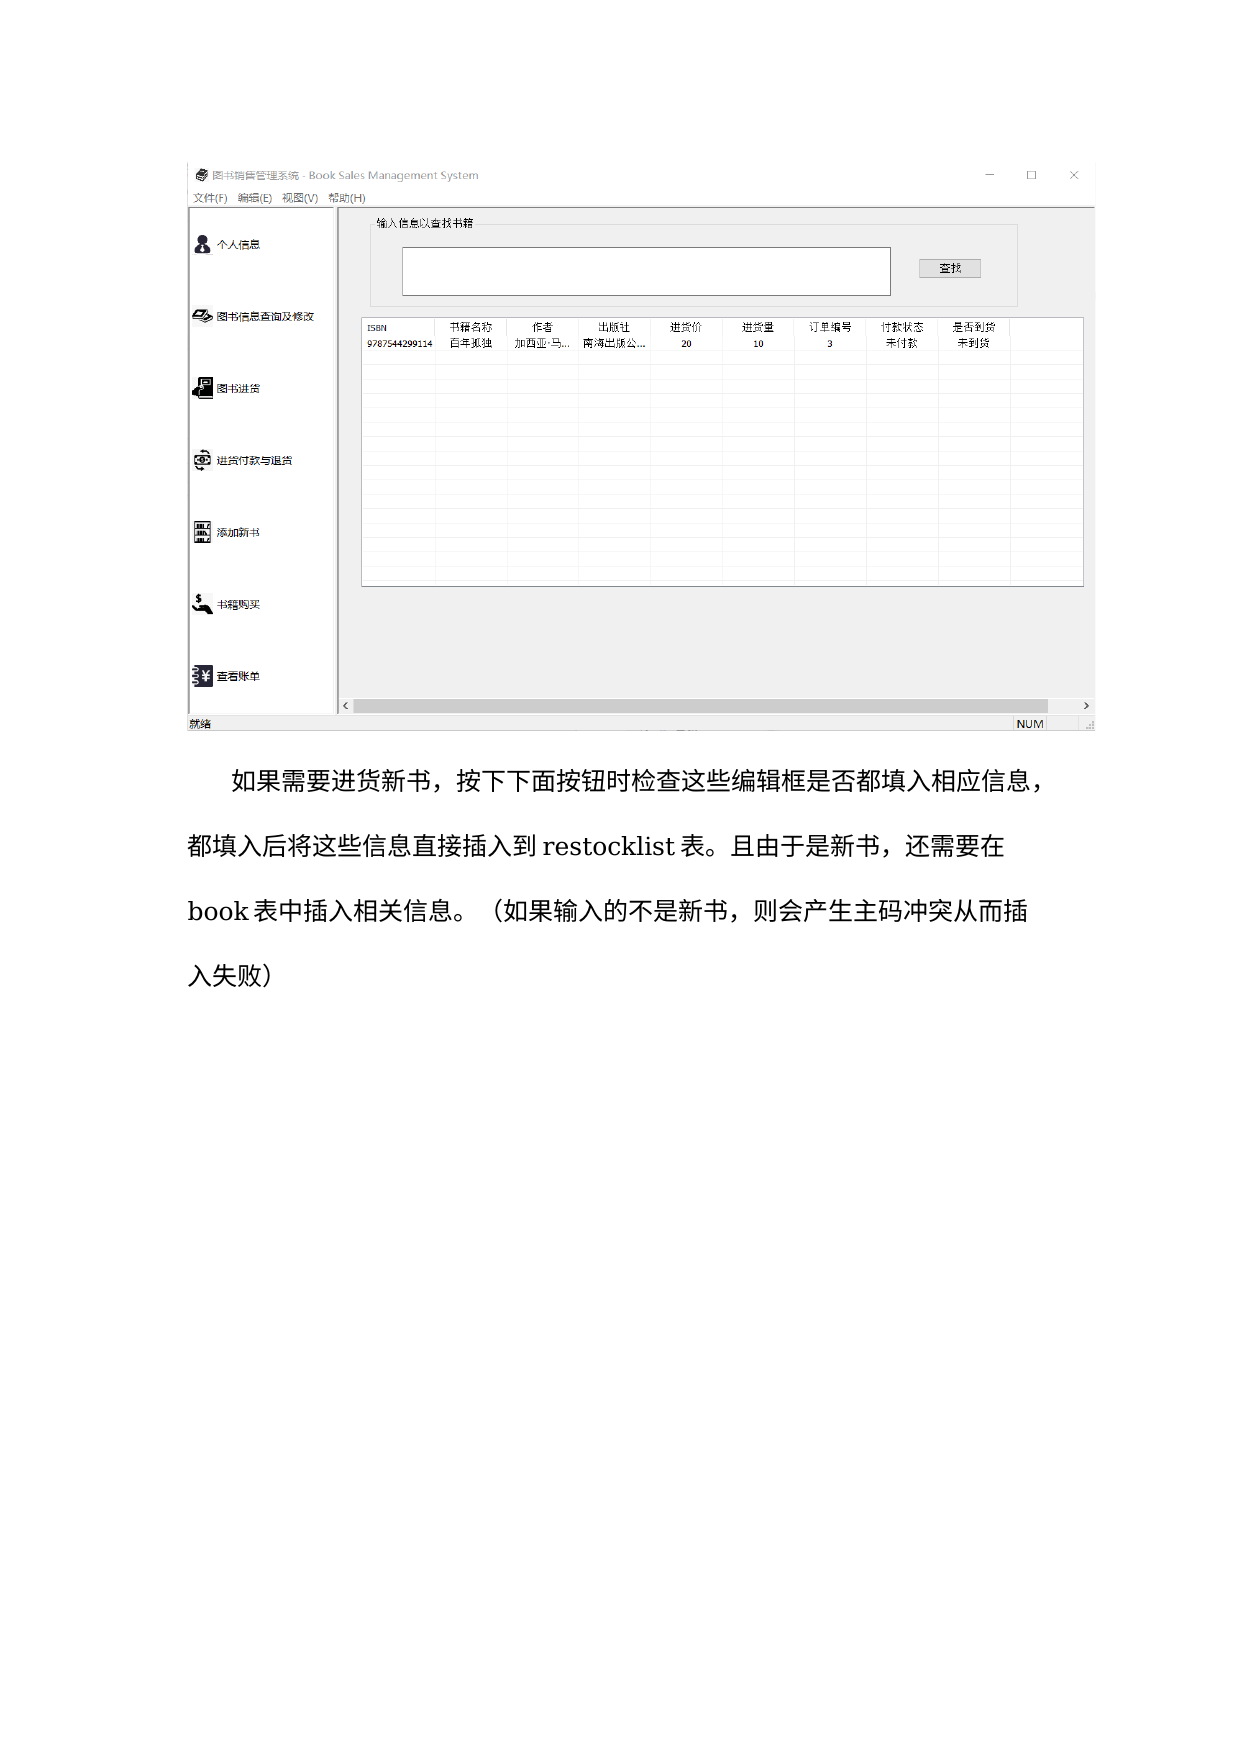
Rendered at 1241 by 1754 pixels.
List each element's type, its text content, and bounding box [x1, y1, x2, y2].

picture [187, 162, 1096, 731]
text 如果需要进货新书，按下下面按钮时检查这些编辑框是否都填入相应信息，都填入后将这些信息直接插入到restocklist表。且由于是新书，还需要在book表中插入相关信息。（如果输入的不是新书，则会产生主码冲突从而插入失败） [187, 747, 1053, 1007]
